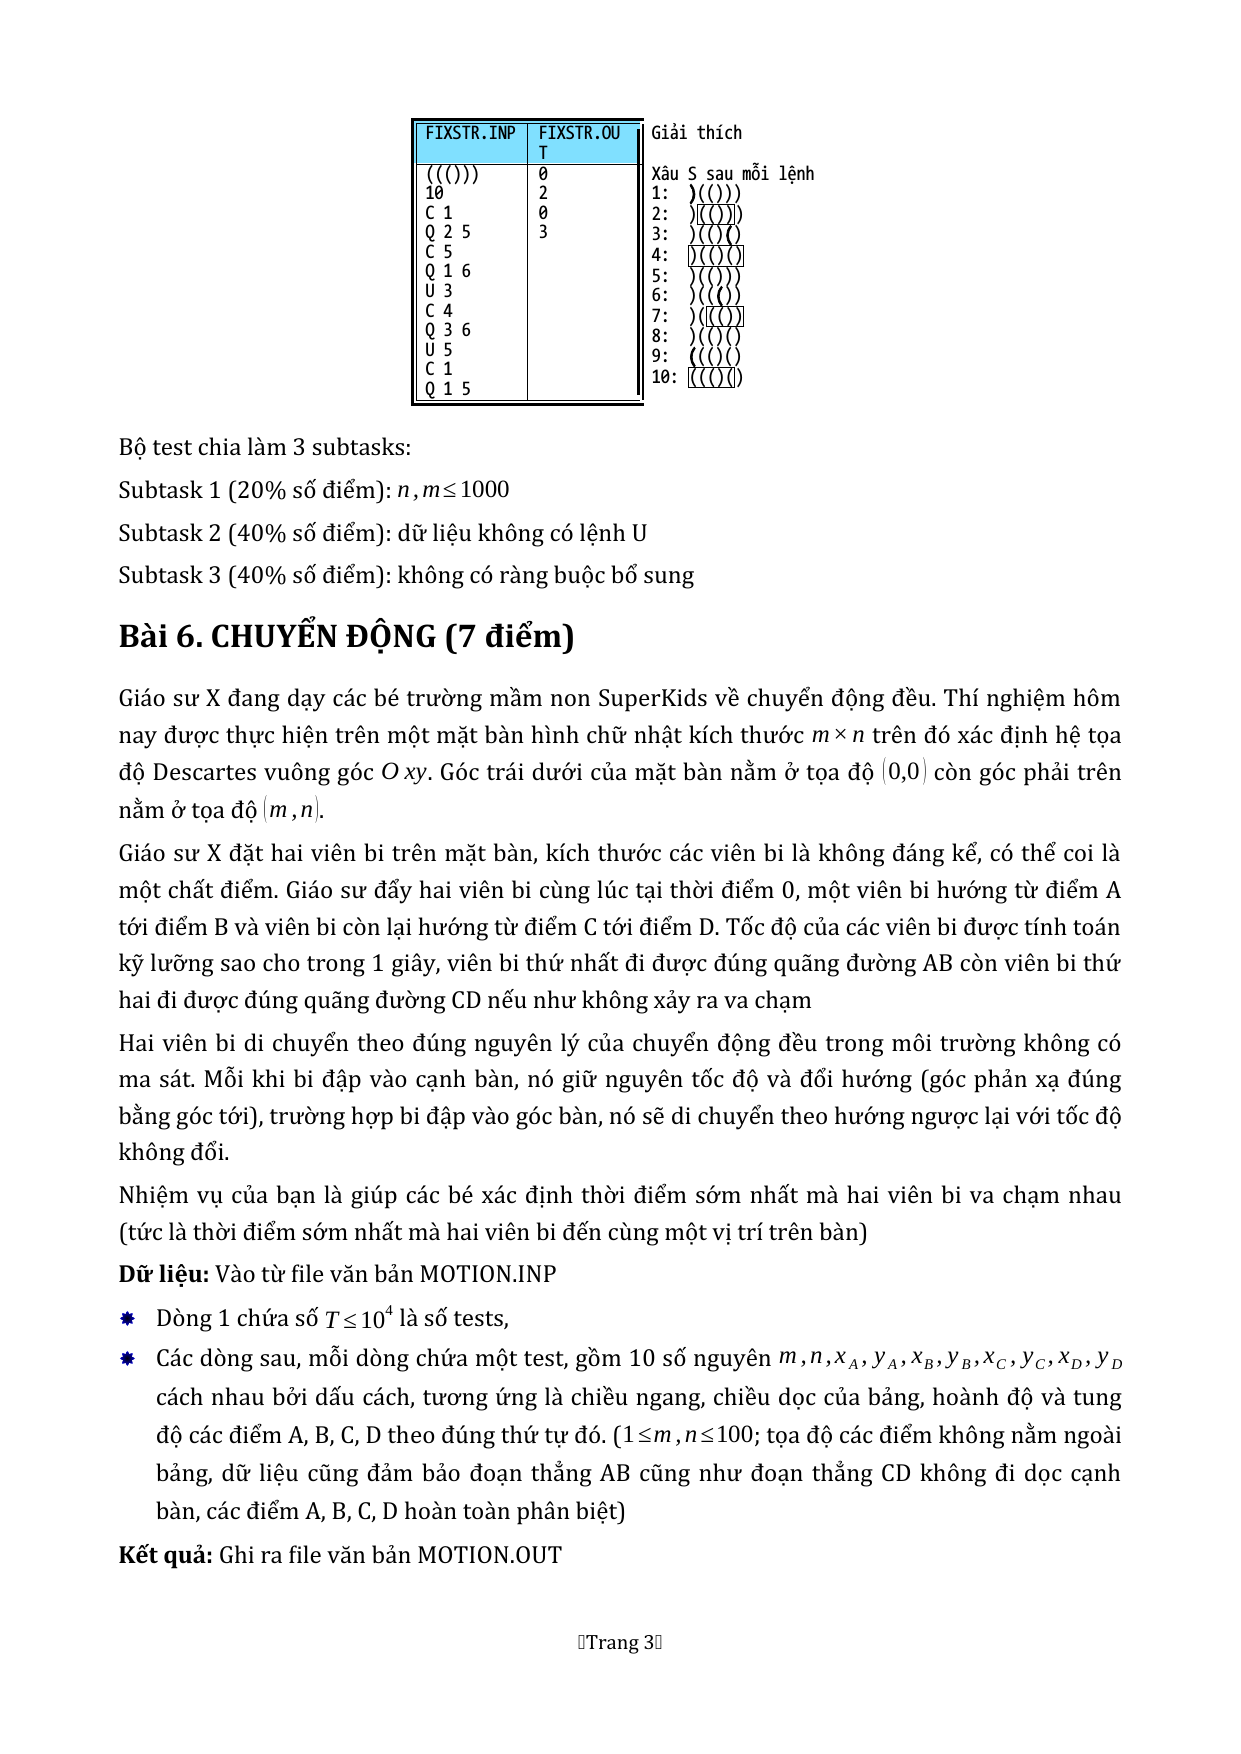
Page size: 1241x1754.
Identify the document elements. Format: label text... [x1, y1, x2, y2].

text Subtask 2 (40% số điểm): dữ liệu không có lệnh U [118, 517, 1122, 547]
text Kết quả: Ghi ra file văn bản MOTION.OUT [118, 1540, 1122, 1569]
text Nhiệm vụ của bạn là giúp các bé xác định thời điểm sớm nhất mà hai viên bi va chạm nhau (tức là thời điểm sớm nhất mà hai viên bi đến cùng một vị trí trên bàn) [118, 1180, 1122, 1246]
text Hai viên bi di chuyển theo đúng nguyên lý của chuyển động đều trong môi trường không có ma sát. Mỗi khi bi đập vào cạnh bàn, nó giữ nguyên tốc độ và đổi hướng (góc phản xạ đúng bằng góc tới), trường hợp bi đập vào góc bàn, nó sẽ di chuyển theo hướng ngược lại với tốc độ không đổi. [118, 1027, 1122, 1166]
subtitle Bài 6. CHUYỂN ĐỘNG (7 điểm) [118, 615, 1122, 654]
text Subtask 3 (40% số điểm): không có ràng buộc bổ sung [118, 560, 1122, 589]
text Bộ test chia làm 3 subtasks: [118, 432, 1122, 461]
table_header [118, 118, 1122, 425]
text Dữ liệu: Vào từ file văn bản MOTION.INP [118, 1259, 1122, 1288]
list Dòng 1 chứa số là số tests, [118, 1302, 1122, 1333]
text Subtask 1 (20% số điểm): [118, 474, 1122, 504]
text Giáo sư X đặt hai viên bi trên mặt bàn, kích thước các viên bi là không đáng kể, có thể coi là một chất điểm. Giáo sư đẩy hai viên bi cùng lúc tại thời điểm 0, một viên bi hướng từ điểm A tới điểm B và viên bi còn lại hướng từ điểm C tới điểm D. Tốc độ của các viên bi được tính toán kỹ lưỡng sao cho trong 1 giây, viên bi thứ nhất đi được đúng quãng đường AB còn viên bi thứ hai đi được đúng quãng đường CD nếu như không xảy ra va chạm [118, 838, 1122, 1014]
list Các dòng sau, mỗi dòng chứa một test, gồm 10 số nguyên cách nhau bởi dấu cách, tương ứng là chiều ngang, chiều dọc của bảng, hoành độ và tung độ các điểm A, B, C, D theo đúng thứ tự đó. (; tọa độ các điểm không nằm ngoài bảng, dữ liệu cũng đảm bảo đoạn thẳng AB cũng như đoạn thẳng CD không đi dọc cạnh bàn, các điểm A, B, C, D hoàn toàn phân biệt) [118, 1342, 1122, 1525]
text Giáo sư X đang dạy các bé trường mầm non SuperKids về chuyển động đều. Thí nghiệm hôm nay được thực hiện trên một mặt bàn hình chữ nhật kích thước trên đó xác định hệ tọa độ Descartes vuông góc . Góc trái dưới của mặt bàn nằm ở tọa độ còn góc phải trên nằm ở tọa độ . [118, 683, 1122, 824]
